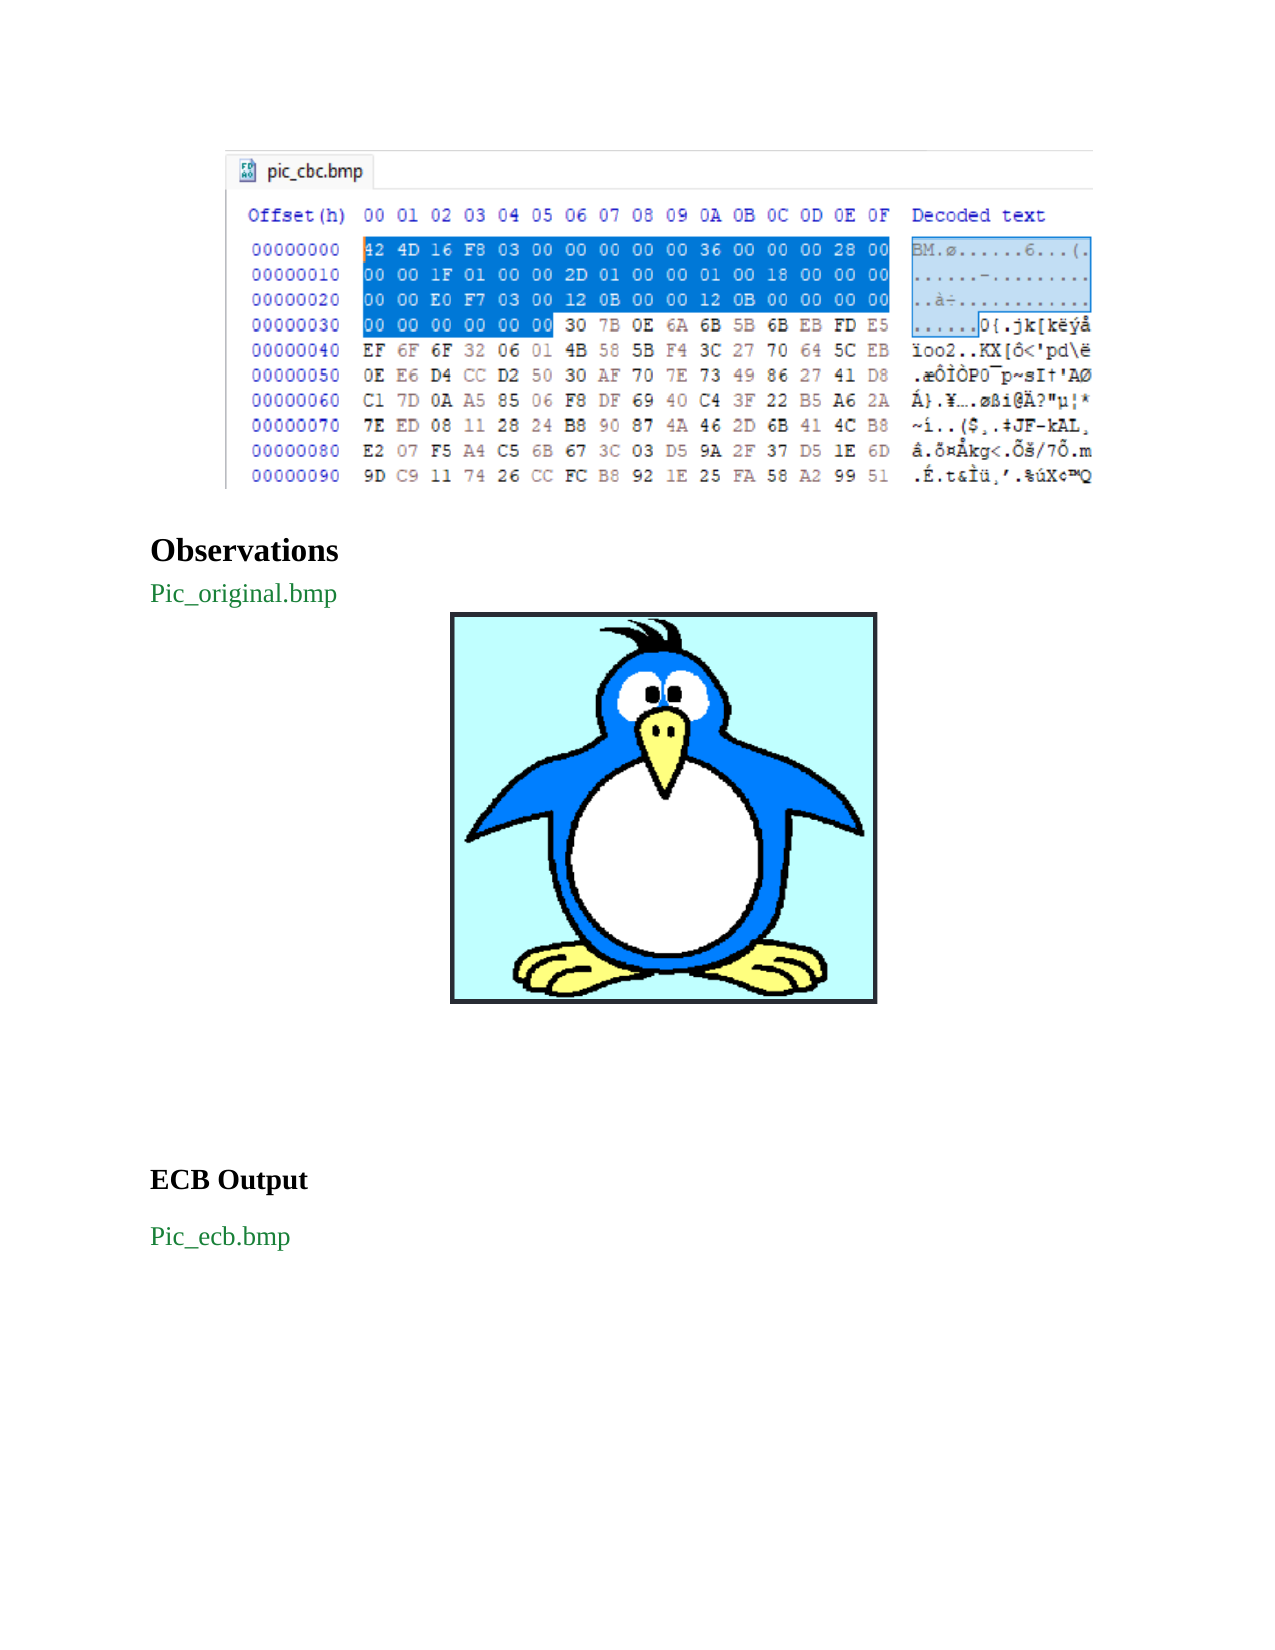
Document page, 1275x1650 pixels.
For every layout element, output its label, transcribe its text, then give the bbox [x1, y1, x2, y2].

picture [450, 612, 878, 1004]
subtitle ECB Output [150, 1162, 1125, 1195]
subtitle Observations [150, 530, 1125, 569]
text Pic_original.bmp [150, 577, 1125, 608]
picture [225, 150, 1093, 489]
text Pic_ecb.bmp [150, 1220, 1125, 1252]
